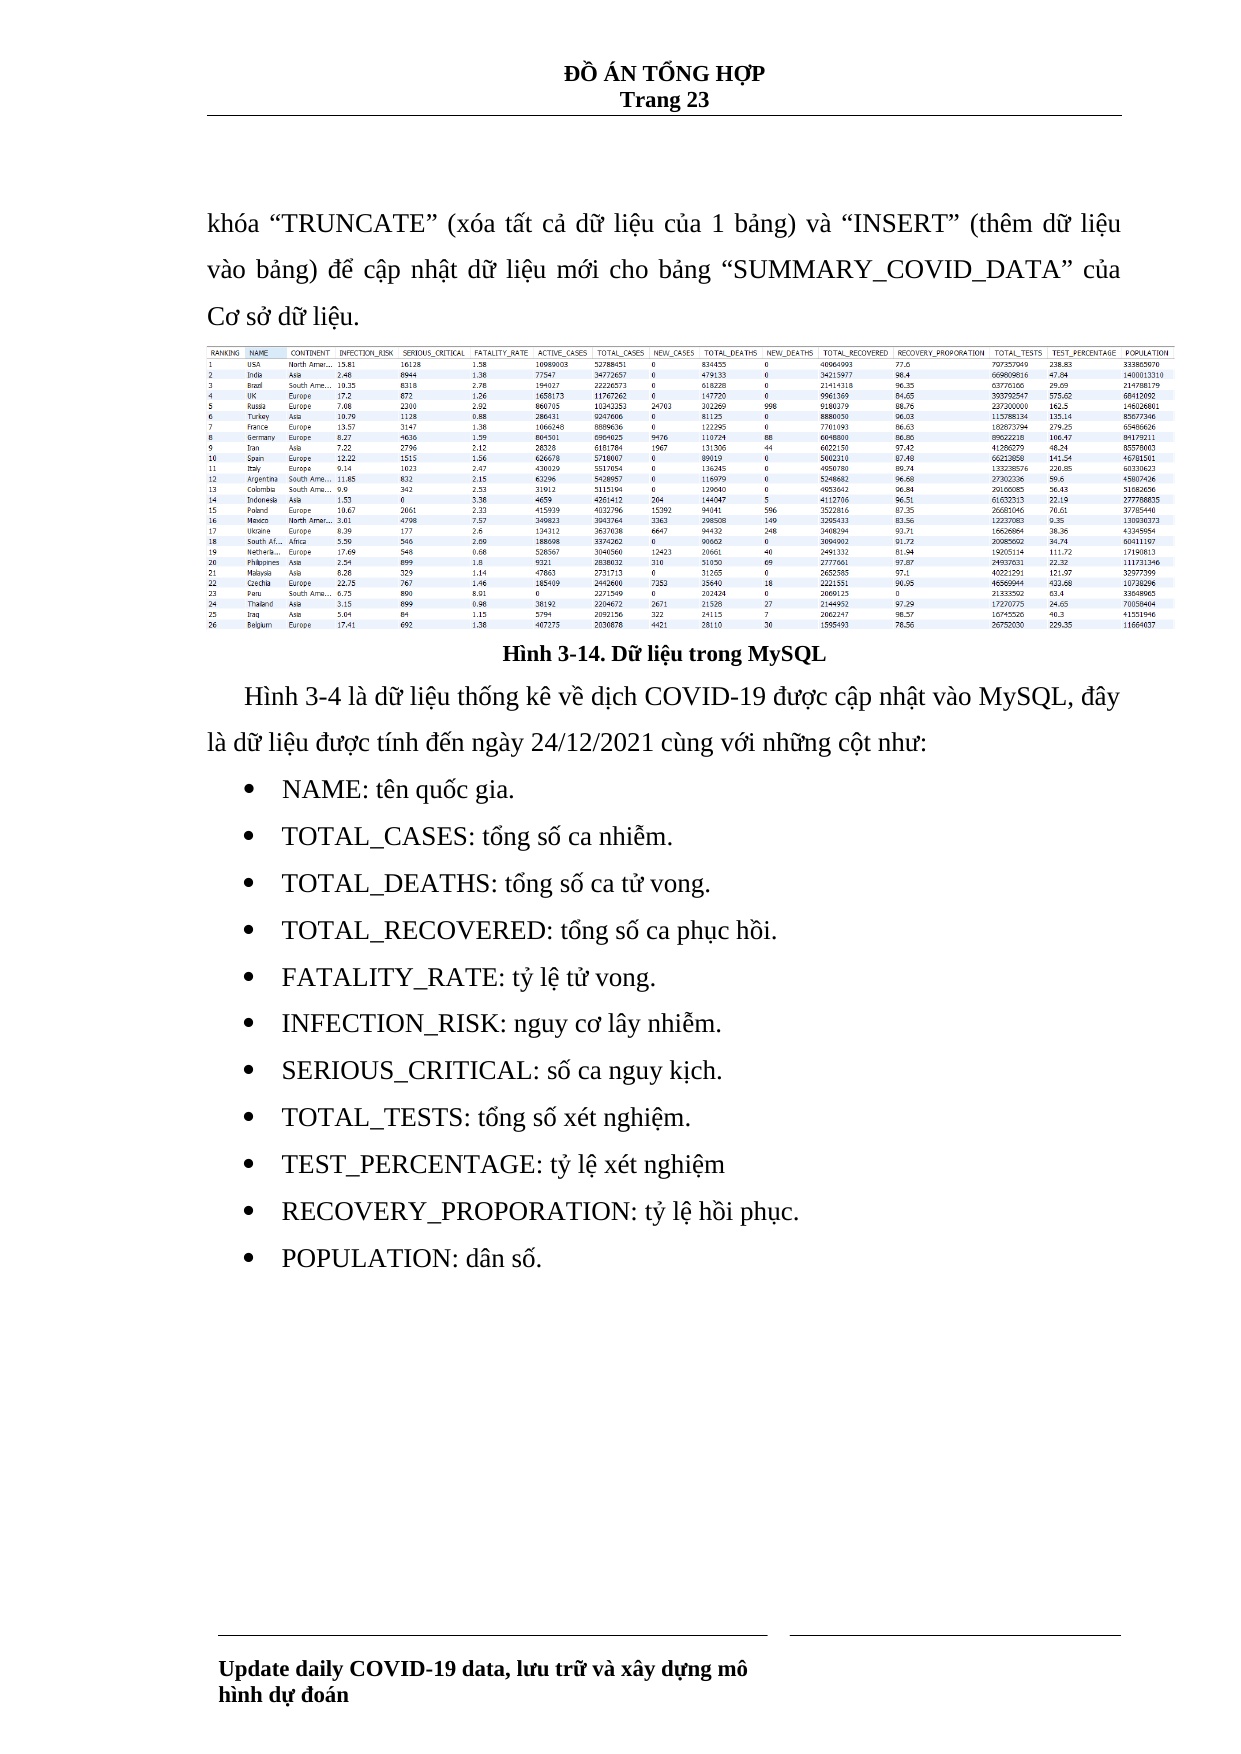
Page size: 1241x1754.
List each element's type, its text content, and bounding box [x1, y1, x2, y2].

list INFECTION_RISK: nguy cơ lây nhiễm. [244, 1008, 1122, 1039]
list POPULATION: dân số. [244, 1242, 1122, 1273]
list TOTAL_CASES: tổng số ca nhiễm. [244, 820, 1122, 851]
list TOTAL_TESTS: tổng số xét nghiệm. [244, 1101, 1122, 1133]
list FATALITY_RATE: tỷ lệ tử vong. [244, 961, 1122, 992]
list NAME: tên quốc gia. [244, 773, 1122, 804]
list SERIOUS_CRITICAL: số ca nguy kịch. [244, 1054, 1122, 1086]
picture [206, 346, 1175, 630]
list TOTAL_DEATHS: tổng số ca tử vong. [244, 867, 1122, 898]
list RECOVERY_PROPORATION: tỷ lệ hồi phục. [244, 1195, 1122, 1226]
list TOTAL_RECOVERED: tổng số ca phục hồi. [244, 914, 1122, 945]
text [207, 207, 1122, 331]
text Hình 3-4 là dữ liệu thống kê về dịch COVID-19 được cập nhật vào MySQL, đây là dữ liệu được tính đến ngày 24/12/2021 cùng với những cột như: [207, 680, 1122, 758]
list TEST_PERCENTAGE: tỷ lệ xét nghiệm [244, 1148, 1122, 1179]
